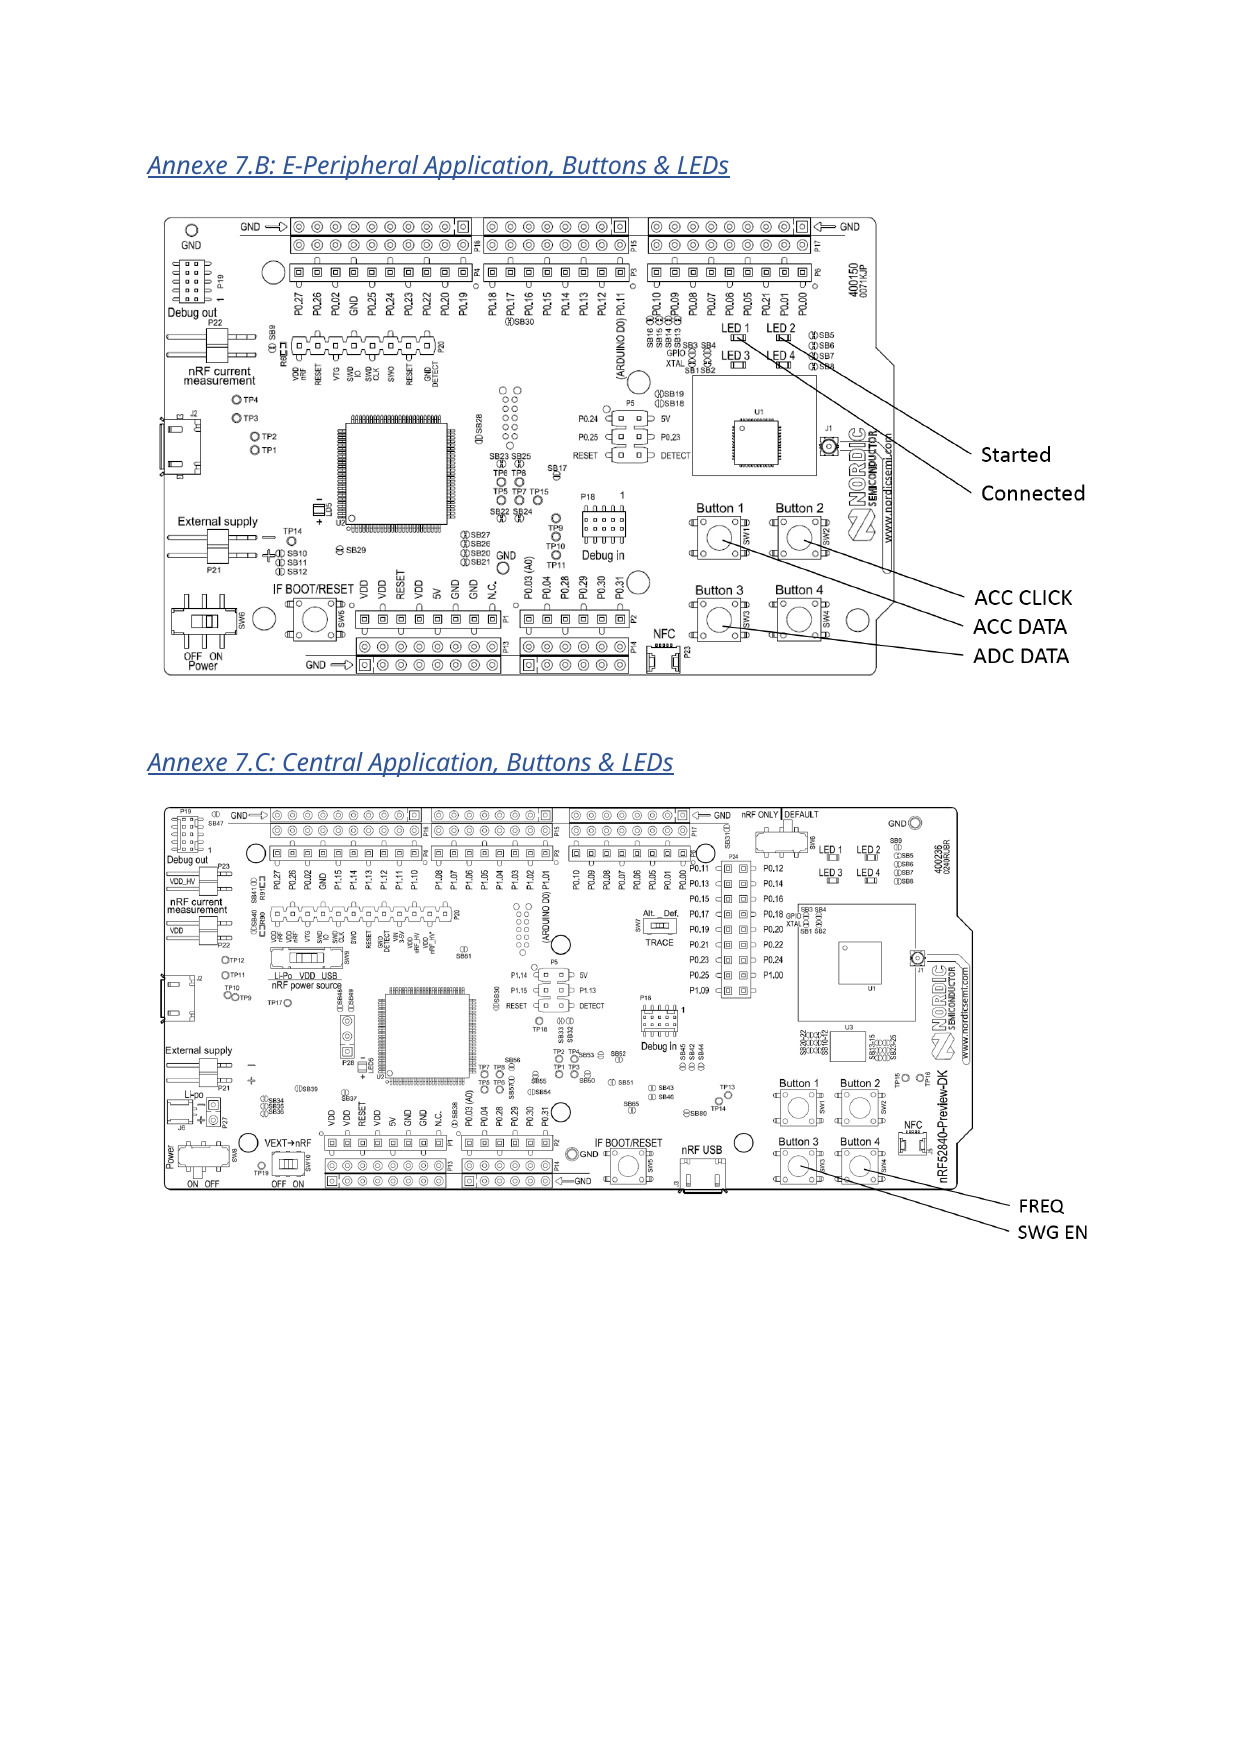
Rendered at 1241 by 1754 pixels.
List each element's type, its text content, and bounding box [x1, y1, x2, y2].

picture [147, 798, 1093, 1247]
text Annexe 7.B: E-Peripheral Application, Buttons & LEDs [148, 148, 1093, 182]
picture [147, 201, 1093, 679]
text Annexe 7.C: Central Application, Buttons & LEDs [148, 745, 1093, 779]
